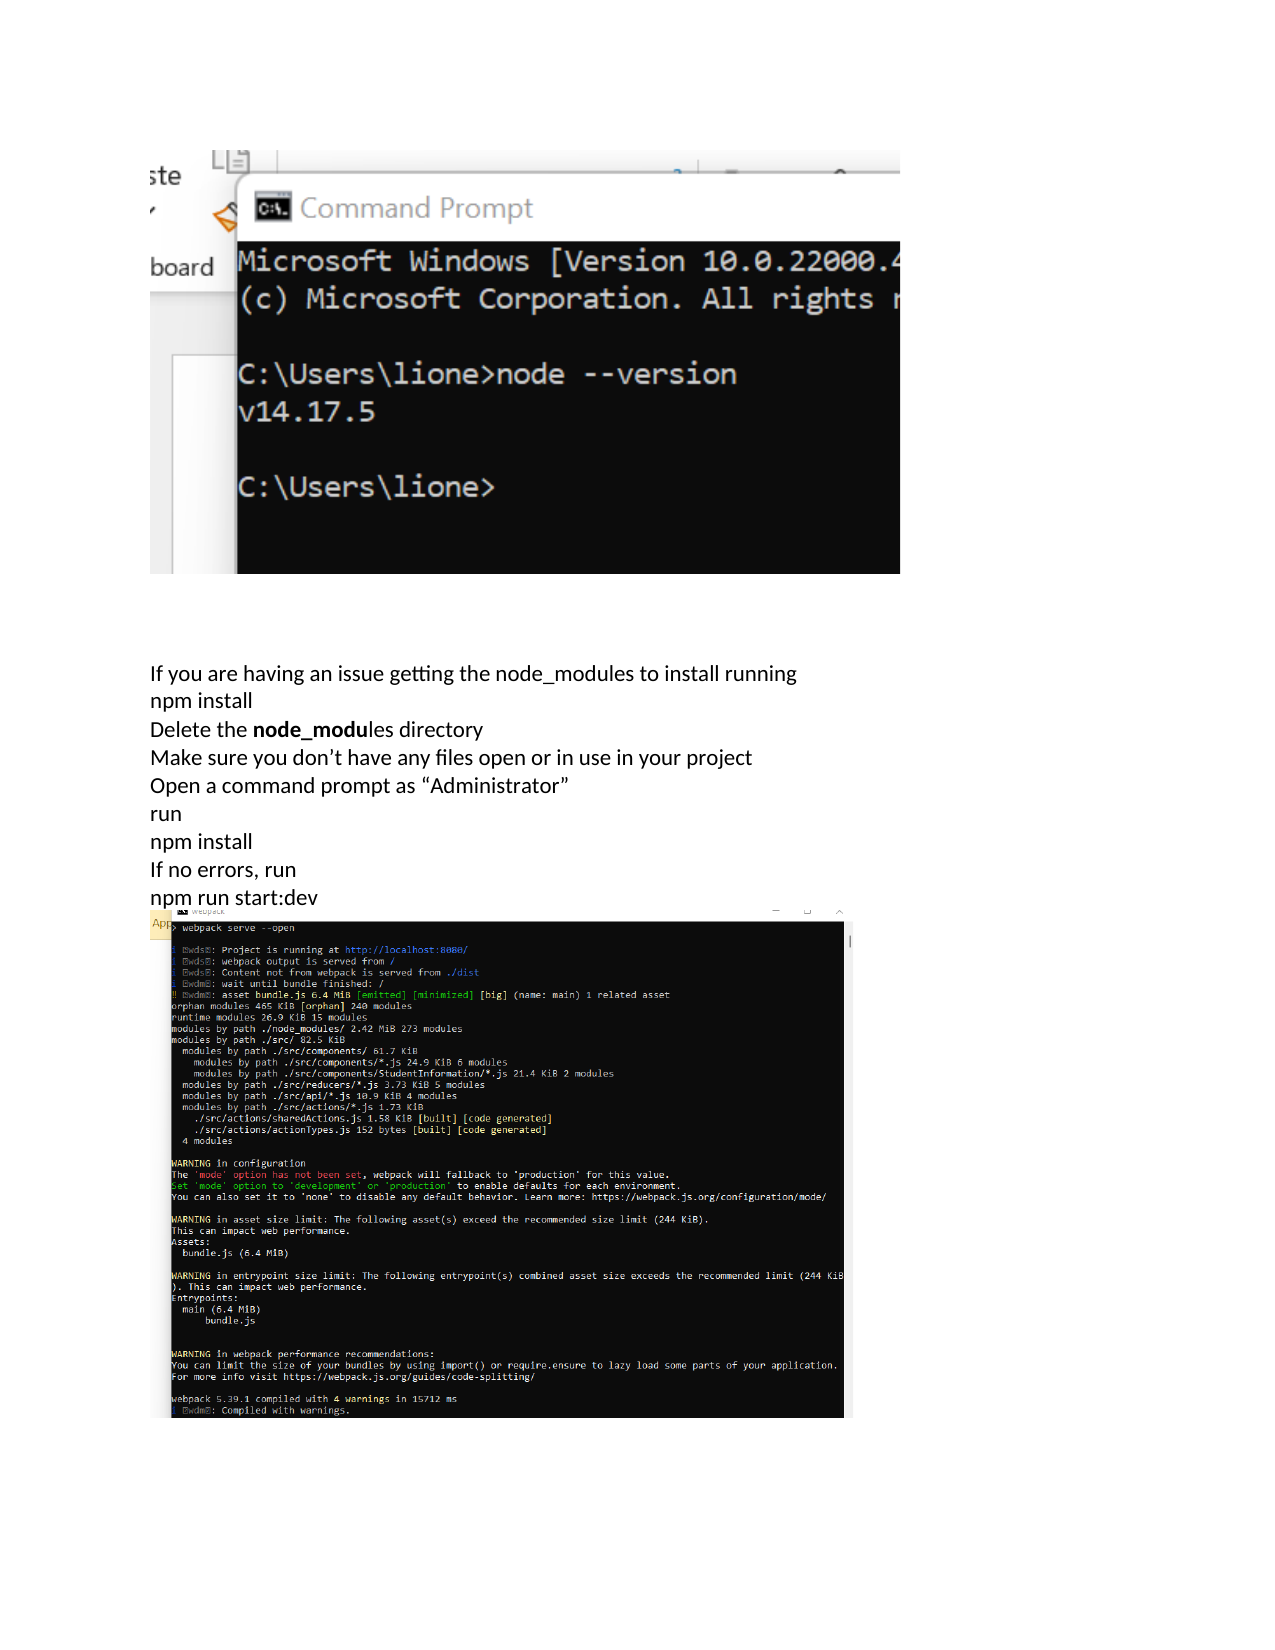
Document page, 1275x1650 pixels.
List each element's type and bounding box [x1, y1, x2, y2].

picture [150, 150, 901, 574]
picture [150, 910, 854, 1418]
text [150, 150, 1125, 606]
text [150, 631, 1125, 1445]
